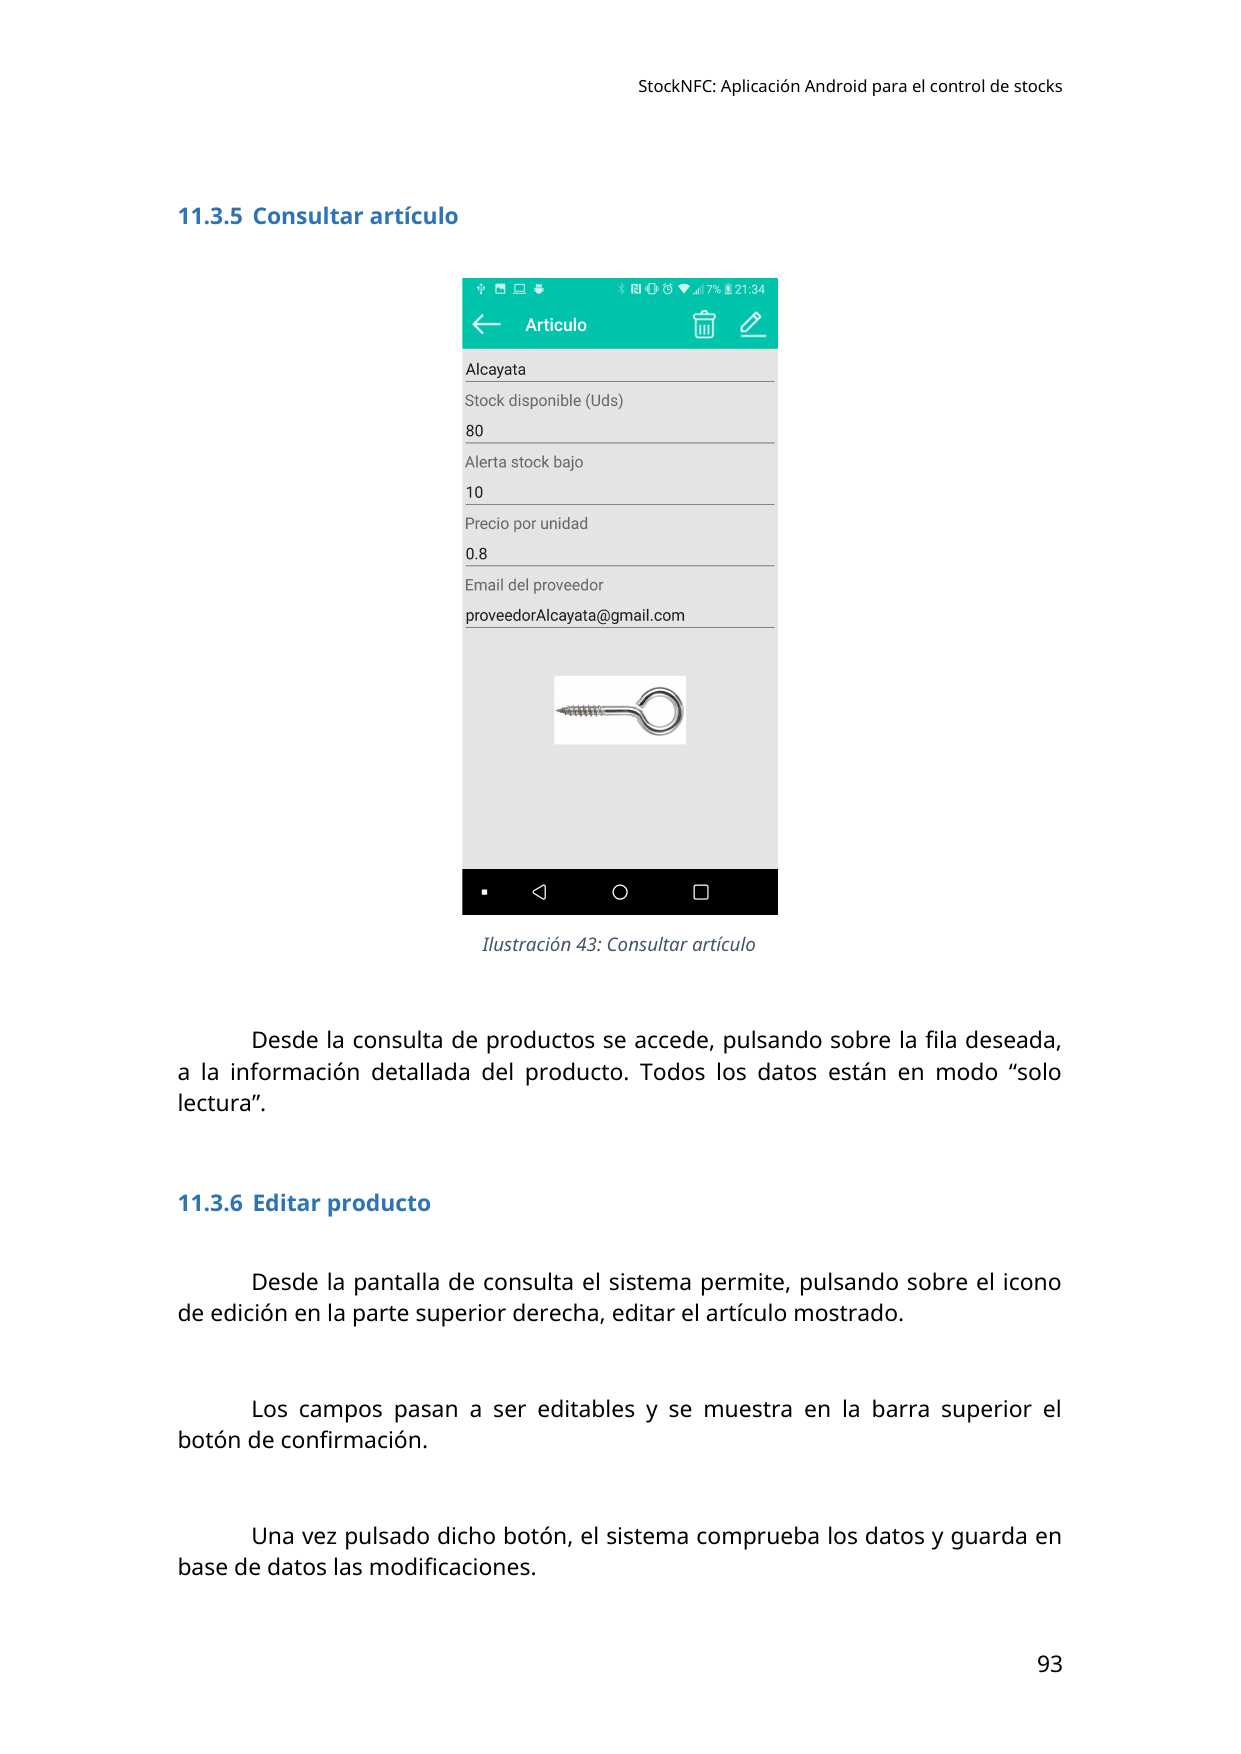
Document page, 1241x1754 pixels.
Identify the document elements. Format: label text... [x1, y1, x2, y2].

subtitle Editar producto [177, 1187, 1063, 1218]
picture [462, 278, 778, 915]
subtitle Consultar artículo [177, 200, 1063, 231]
text Los campos pasan a ser editables y se muestra en la barra superior el botón de confirmación. [177, 1393, 1063, 1456]
text Desde la pantalla de consulta el sistema permite, pulsando sobre el icono de edición en la parte superior derecha, editar el artículo mostrado. [177, 1266, 1063, 1328]
text Una vez pulsado dicho botón, el sistema comprueba los datos y guarda en base de datos las modificaciones. [177, 1520, 1063, 1583]
text Desde la consulta de productos se accede, pulsando sobre la fila deseada, a la información detallada del producto. Todos los datos están en modo “solo lectura”. [177, 1024, 1063, 1118]
